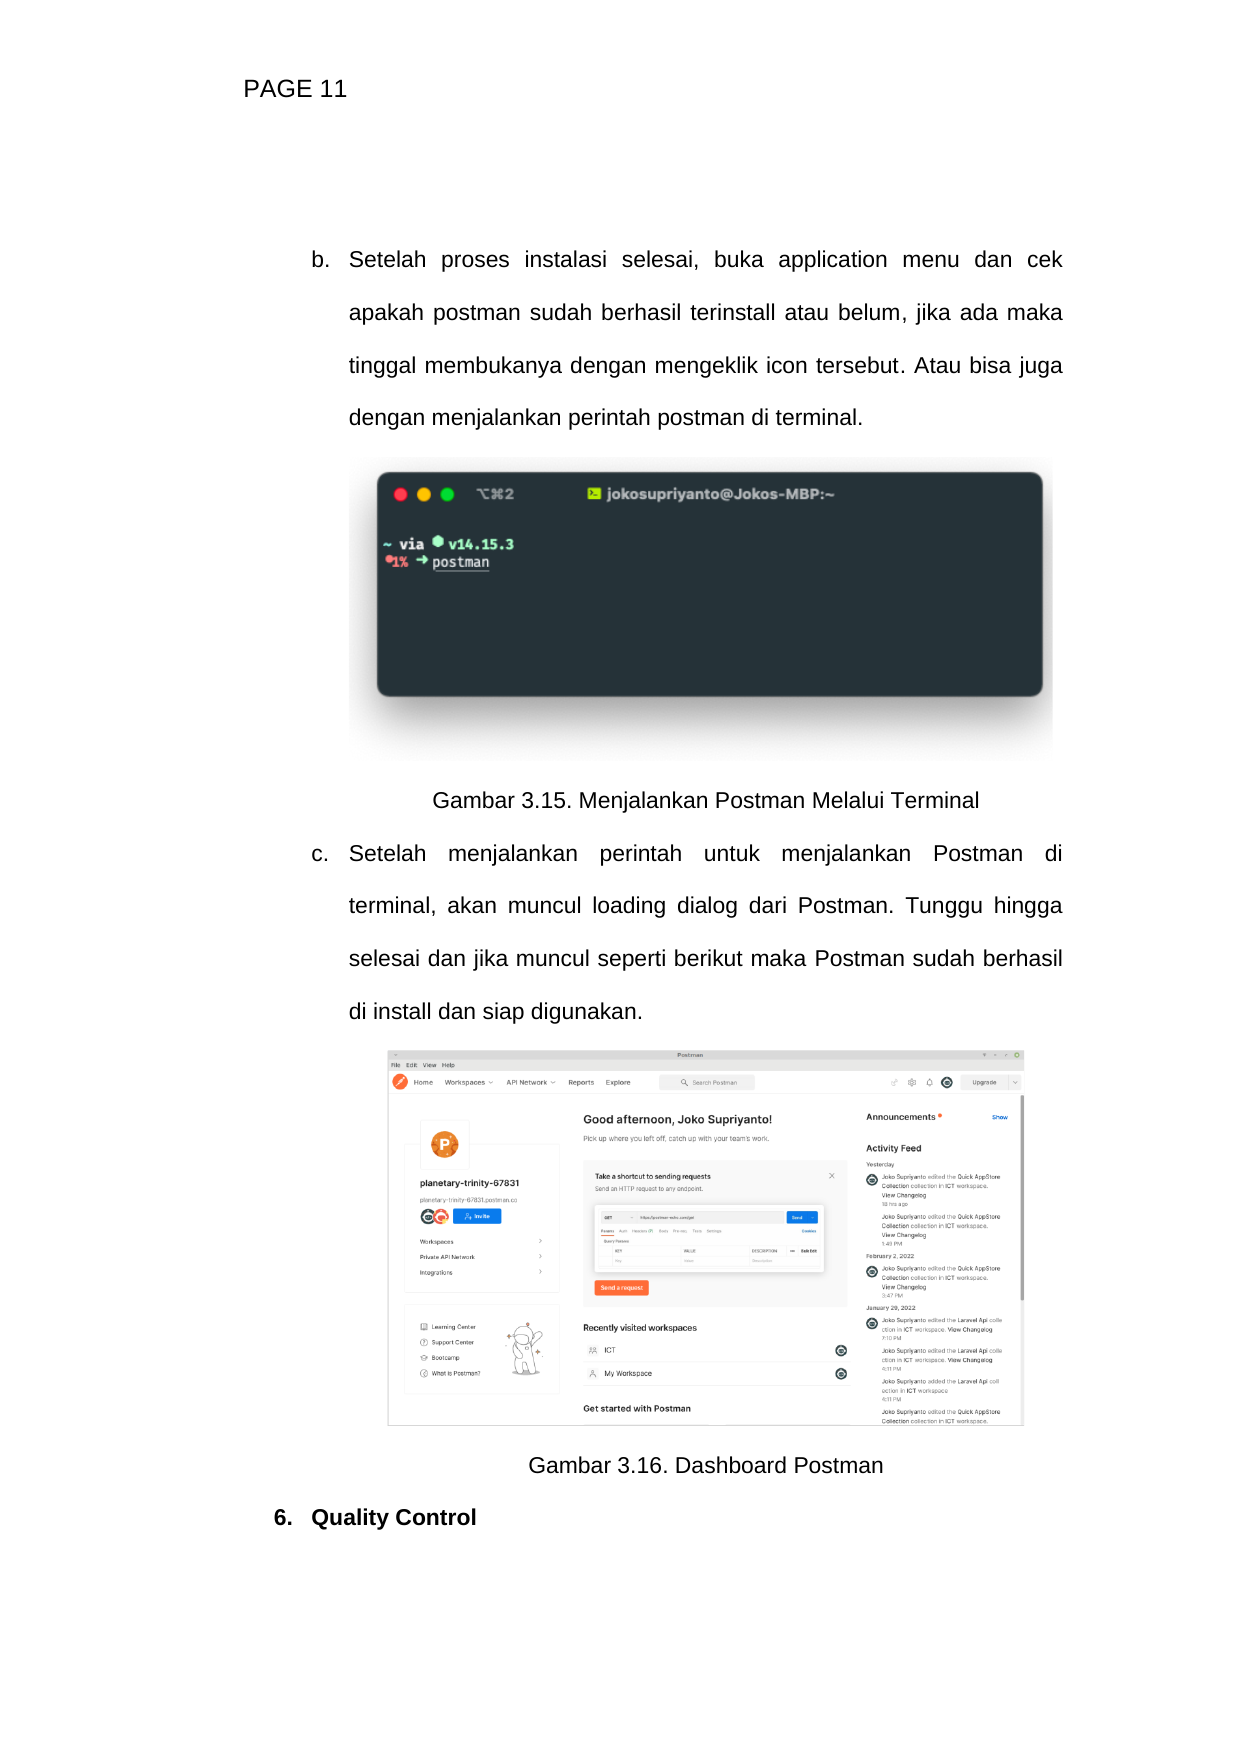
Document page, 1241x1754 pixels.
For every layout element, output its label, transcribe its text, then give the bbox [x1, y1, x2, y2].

title Quality Control [274, 1504, 1063, 1531]
list Setelah menjalankan perintah untuk menjalankan Postman di terminal, akan muncul loading dialog dari Postman. Tunggu hingga selesai dan jika muncul seperti berikut maka Postman sudah berhasil di install dan siap digunakan. [311, 840, 1063, 1024]
text Gambar 3.16. Dashboard Postman [349, 1452, 1063, 1478]
text Gambar 3.15. Menjalankan Postman Melalui Terminal [349, 787, 1063, 813]
list Setelah proses instalasi selesai, buka application menu dan cek apakah postman sudah berhasil terinstall atau belum, jika ada maka tinggal membukanya dengan mengeklik icon tersebut. Atau bisa juga dengan menjalankan perintah postman di terminal. [311, 246, 1063, 431]
picture [387, 1050, 1025, 1426]
picture [348, 457, 1053, 761]
